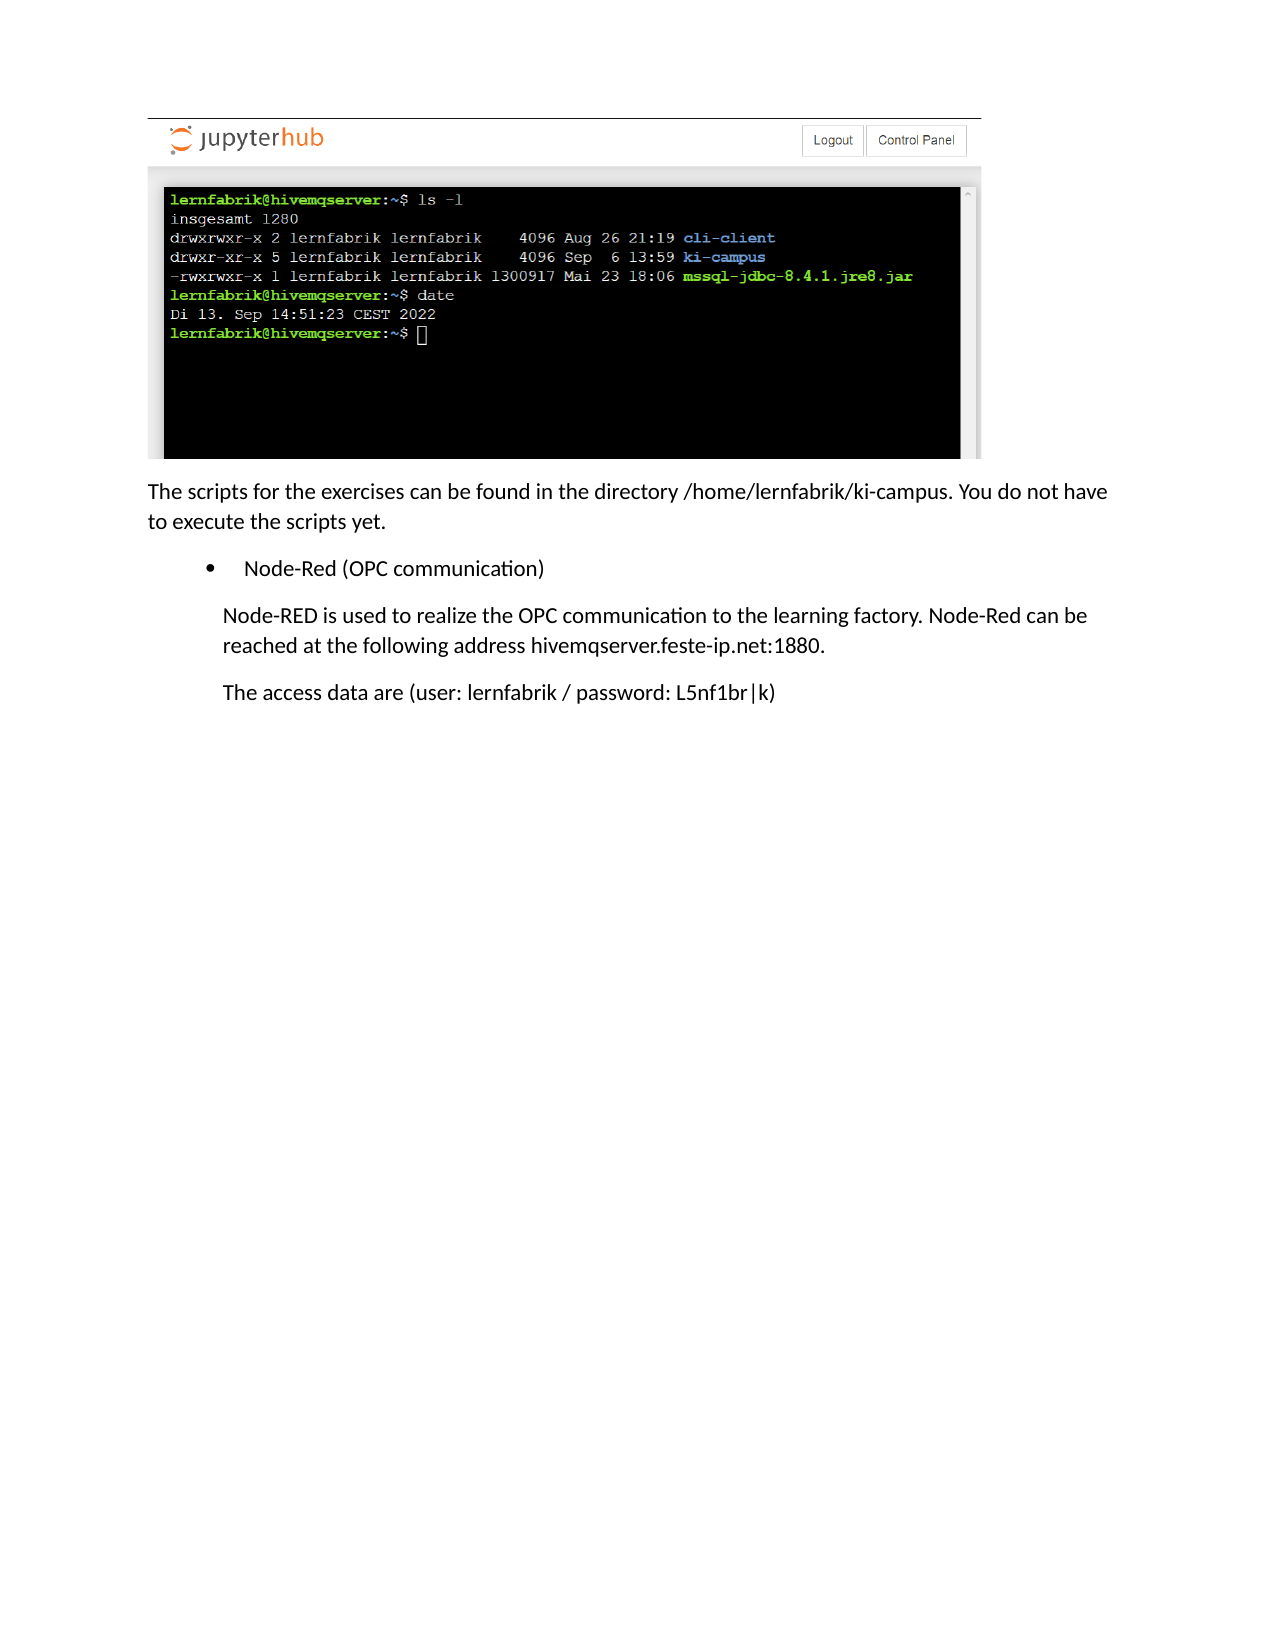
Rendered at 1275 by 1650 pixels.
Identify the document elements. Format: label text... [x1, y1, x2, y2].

picture [147, 118, 982, 459]
text Node-RED is used to realize the OPC communication to the learning factory. Node-Red can be reached at the following address hivemqserver.feste-ip.net:1880. [223, 601, 1127, 659]
text The scripts for the exercises can be found in the directory /home/lernfabrik/ki-campus. You do not have to execute the scripts yet. [148, 477, 1127, 535]
list Node-Red (OPC communication) [206, 554, 1127, 582]
text The access data are (user: lernfabrik / password: L5nf1br|k) [223, 678, 1127, 706]
